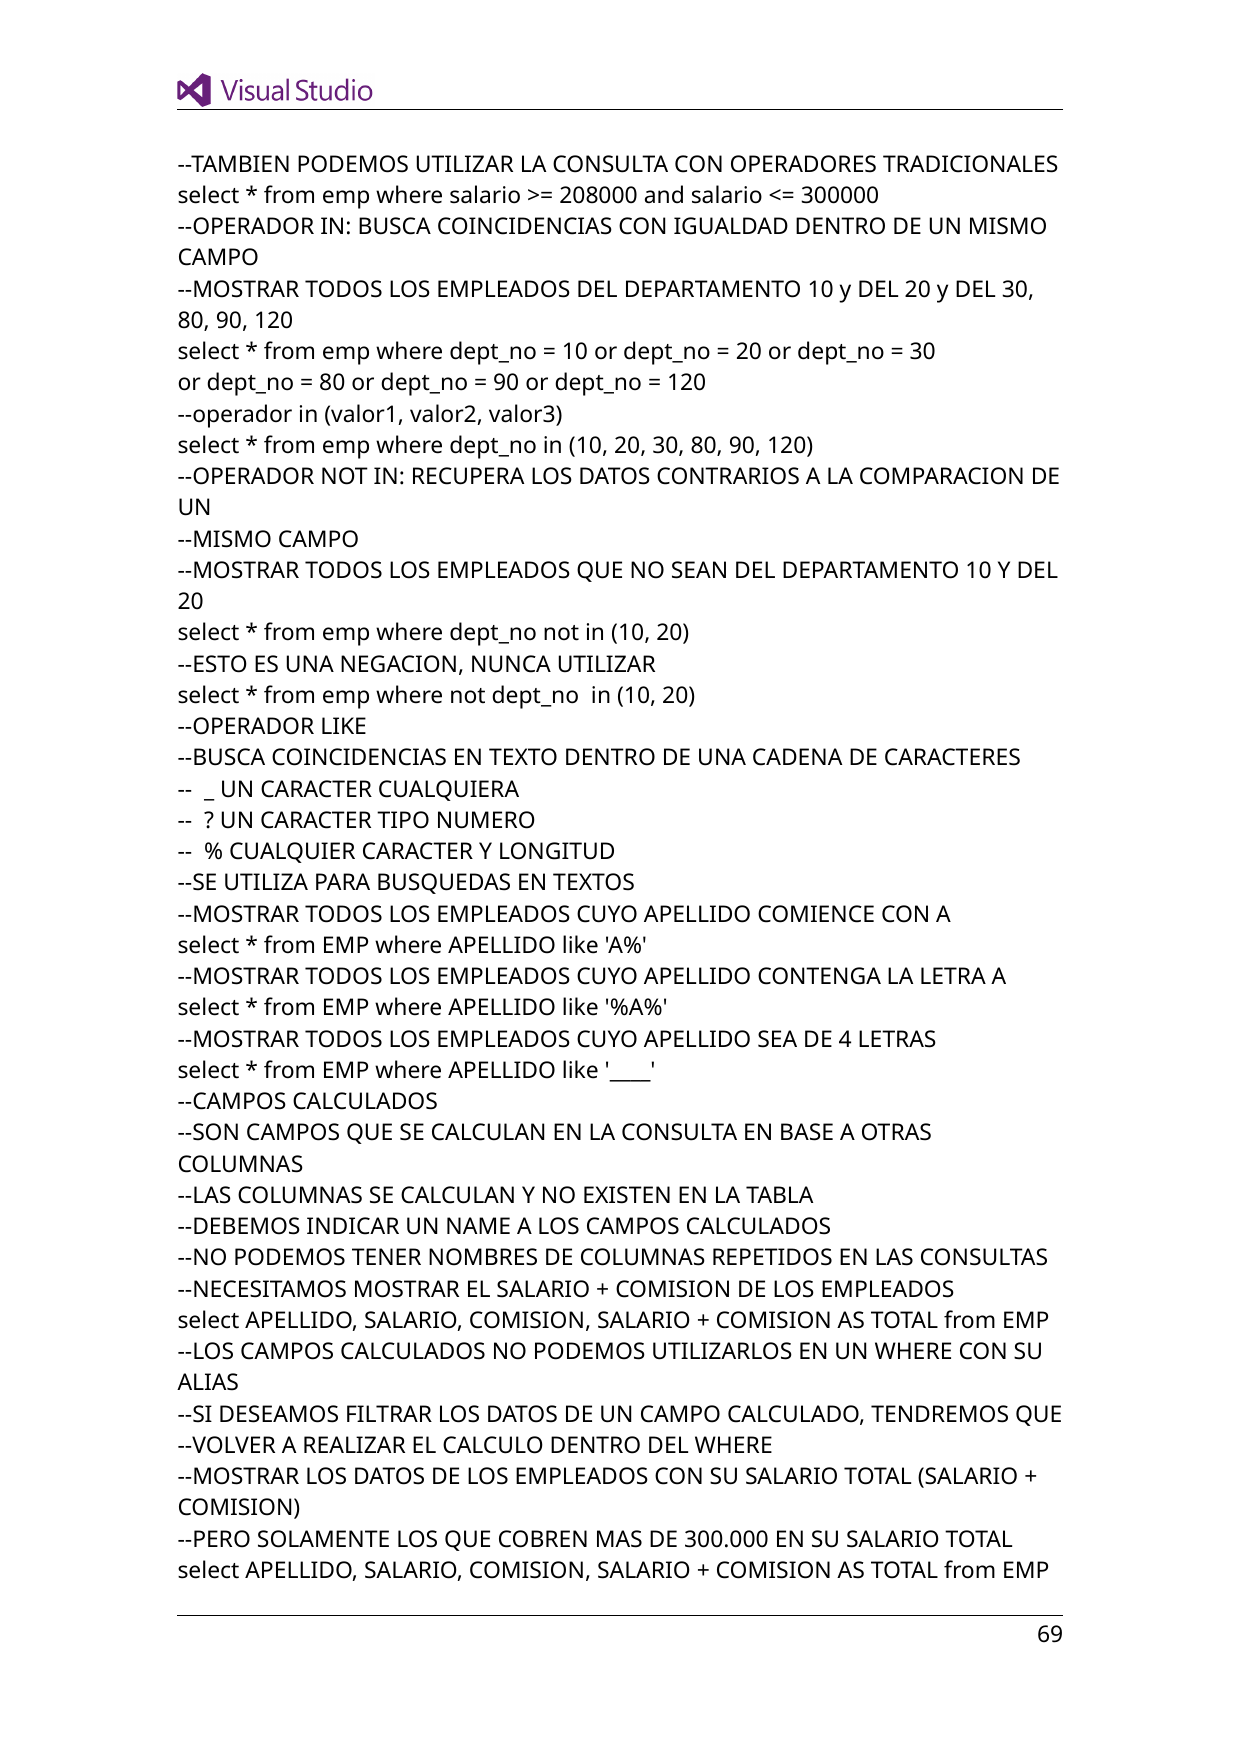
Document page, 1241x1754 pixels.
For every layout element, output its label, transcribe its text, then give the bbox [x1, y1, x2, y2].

text select * from emp where dept_no in (10, 20, 30, 80, 90, 120) [177, 429, 1063, 460]
text --DEBEMOS INDICAR UN NAME A LOS CAMPOS CALCULADOS [177, 1210, 1063, 1241]
text --PERO SOLAMENTE LOS QUE COBREN MAS DE 300.000 EN SU SALARIO TOTAL [177, 1523, 1063, 1554]
text --ESTO ES UNA NEGACION, NUNCA UTILIZAR [177, 648, 1063, 679]
text -- _ UN CARACTER CUALQUIERA [177, 773, 1063, 804]
text --MOSTRAR TODOS LOS EMPLEADOS QUE NO SEAN DEL DEPARTAMENTO 10 Y DEL 20 [177, 554, 1063, 616]
text --MOSTRAR TODOS LOS EMPLEADOS CUYO APELLIDO COMIENCE CON A [177, 898, 1063, 929]
text --BUSCA COINCIDENCIAS EN TEXTO DENTRO DE UNA CADENA DE CARACTERES [177, 741, 1063, 773]
text select * from EMP where APELLIDO like 'A%' [177, 929, 1063, 960]
text --MOSTRAR LOS DATOS DE LOS EMPLEADOS CON SU SALARIO TOTAL (SALARIO + COMISION) [177, 1460, 1063, 1523]
text select APELLIDO, SALARIO, COMISION, SALARIO + COMISION AS TOTAL from EMP [177, 1304, 1063, 1335]
text select * from EMP where APELLIDO like '%A%' [177, 991, 1063, 1023]
text select * from emp where dept_no = 10 or dept_no = 20 or dept_no = 30 [177, 335, 1063, 366]
picture [177, 73, 375, 107]
text --VOLVER A REALIZAR EL CALCULO DENTRO DEL WHERE [177, 1429, 1063, 1460]
text --CAMPOS CALCULADOS [177, 1085, 1063, 1116]
text --operador in (valor1, valor2, valor3) [177, 398, 1063, 429]
text or dept_no = 80 or dept_no = 90 or dept_no = 120 [177, 366, 1063, 398]
text --MOSTRAR TODOS LOS EMPLEADOS DEL DEPARTAMENTO 10 y DEL 20 y DEL 30, 80, 90, 120 [177, 273, 1063, 335]
text --LAS COLUMNAS SE CALCULAN Y NO EXISTEN EN LA TABLA [177, 1179, 1063, 1210]
text --NO PODEMOS TENER NOMBRES DE COLUMNAS REPETIDOS EN LAS CONSULTAS [177, 1241, 1063, 1273]
text select * from EMP where APELLIDO like '____' [177, 1054, 1063, 1085]
text -- % CUALQUIER CARACTER Y LONGITUD [177, 835, 1063, 866]
text --MISMO CAMPO [177, 523, 1063, 554]
text -- ? UN CARACTER TIPO NUMERO [177, 804, 1063, 835]
text --SON CAMPOS QUE SE CALCULAN EN LA CONSULTA EN BASE A OTRAS COLUMNAS [177, 1116, 1063, 1179]
text --SE UTILIZA PARA BUSQUEDAS EN TEXTOS [177, 866, 1063, 898]
text select APELLIDO, SALARIO, COMISION, SALARIO + COMISION AS TOTAL from EMP [177, 1554, 1063, 1585]
text select * from emp where not dept_no in (10, 20) [177, 679, 1063, 710]
text --LOS CAMPOS CALCULADOS NO PODEMOS UTILIZARLOS EN UN WHERE CON SU ALIAS [177, 1335, 1063, 1398]
text --NECESITAMOS MOSTRAR EL SALARIO + COMISION DE LOS EMPLEADOS [177, 1273, 1063, 1304]
text --SI DESEAMOS FILTRAR LOS DATOS DE UN CAMPO CALCULADO, TENDREMOS QUE [177, 1398, 1063, 1429]
text --TAMBIEN PODEMOS UTILIZAR LA CONSULTA CON OPERADORES TRADICIONALES [177, 148, 1063, 179]
text select * from emp where dept_no not in (10, 20) [177, 616, 1063, 648]
text --OPERADOR IN: BUSCA COINCIDENCIAS CON IGUALDAD DENTRO DE UN MISMO CAMPO [177, 210, 1063, 273]
text --OPERADOR NOT IN: RECUPERA LOS DATOS CONTRARIOS A LA COMPARACION DE UN [177, 460, 1063, 523]
text select * from emp where salario >= 208000 and salario <= 300000 [177, 179, 1063, 210]
text --MOSTRAR TODOS LOS EMPLEADOS CUYO APELLIDO SEA DE 4 LETRAS [177, 1023, 1063, 1054]
text --OPERADOR LIKE [177, 710, 1063, 741]
text --MOSTRAR TODOS LOS EMPLEADOS CUYO APELLIDO CONTENGA LA LETRA A [177, 960, 1063, 991]
